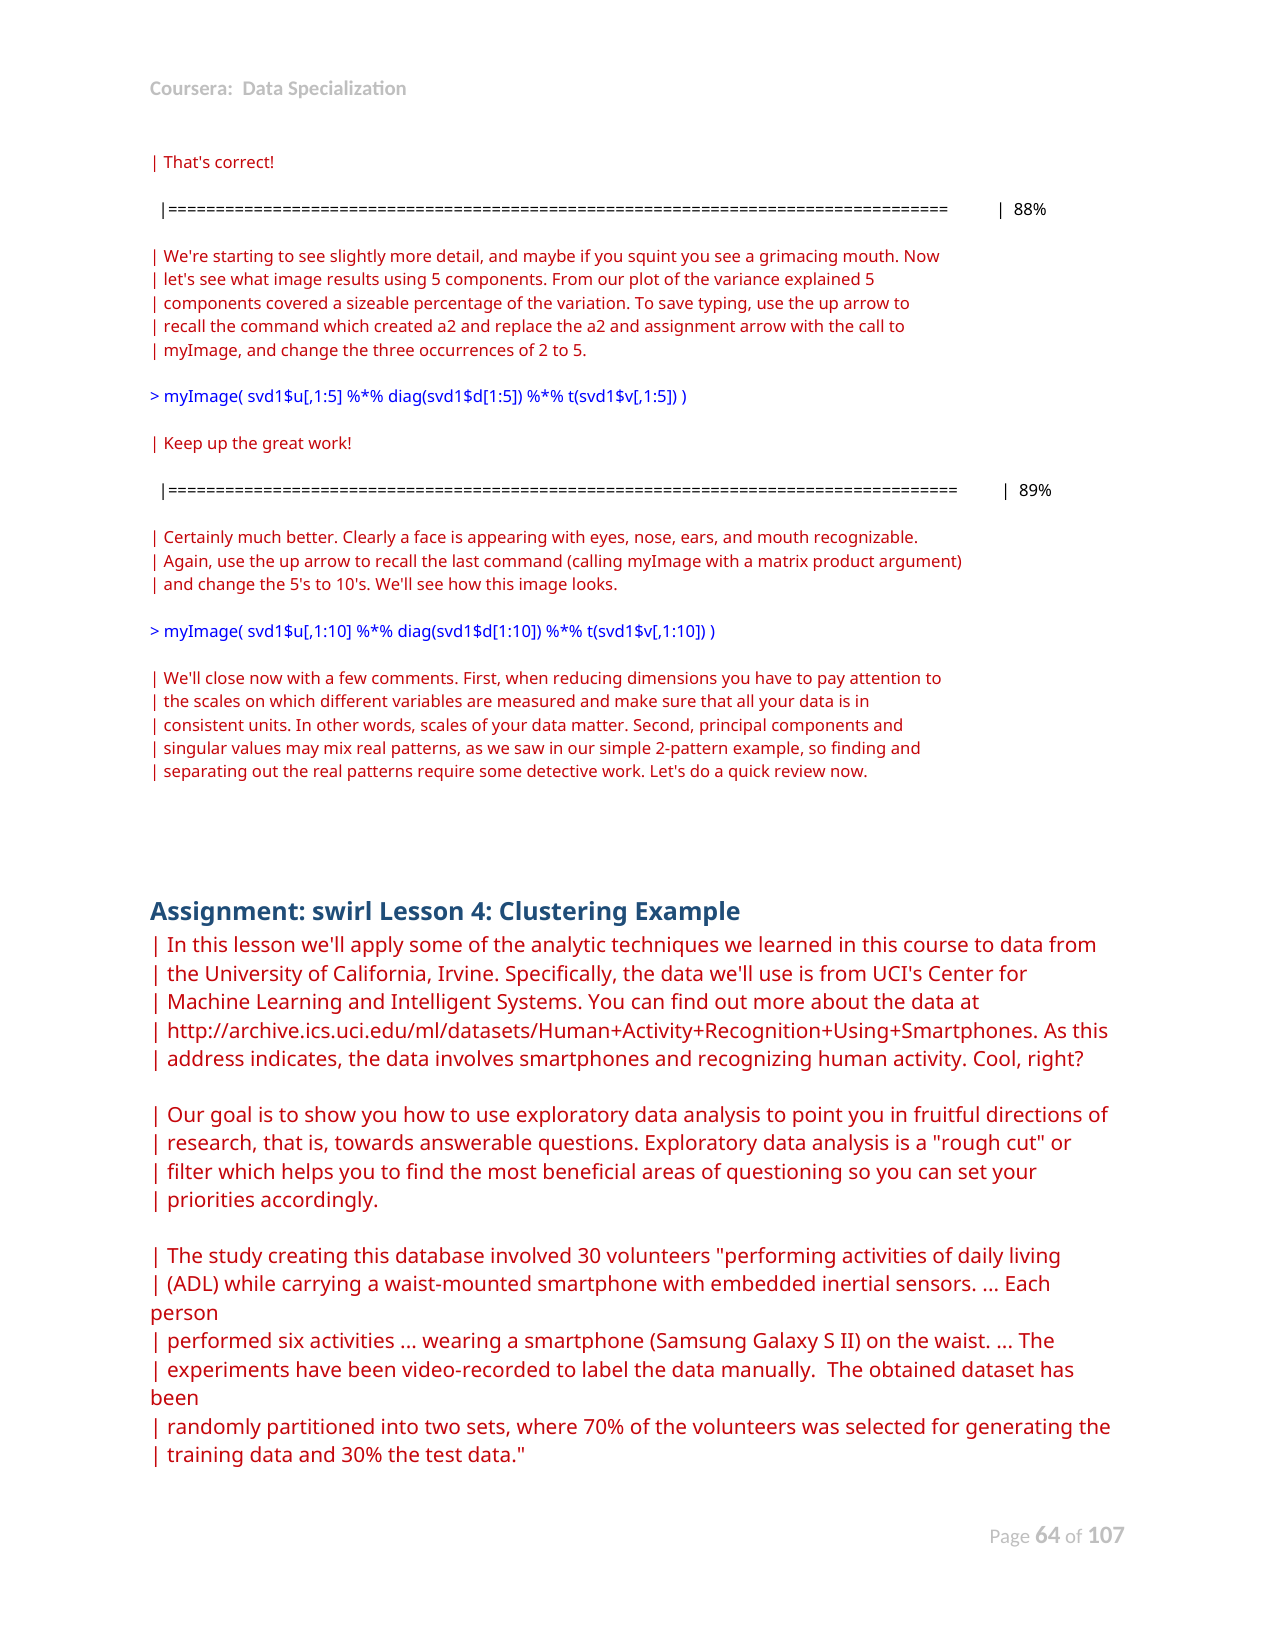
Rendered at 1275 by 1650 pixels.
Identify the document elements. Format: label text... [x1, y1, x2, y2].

text | priorities accordingly. [150, 1185, 1125, 1214]
text | consistent units. In other words, scales of your data matter. Second, principal components and [150, 712, 1125, 736]
text | address indicates, the data involves smartphones and recognizing human activity. Cool, right? [150, 1044, 1125, 1073]
text | experiments have been video-recorded to label the data manually. The obtained dataset has been [150, 1355, 1125, 1412]
text > myImage( svd1$u[,1:10] %*% diag(svd1$d[1:10]) %*% t(svd1$v[,1:10]) ) [150, 619, 1125, 642]
text | Our goal is to show you how to use exploratory data analysis to point you in fruitful directions of [150, 1100, 1125, 1128]
text | separating out the real patterns require some detective work. Let's do a quick review now. [150, 759, 1125, 783]
text | The study creating this database involved 30 volunteers "performing activities of daily living [150, 1241, 1125, 1269]
text | http://archive.ics.uci.edu/ml/datasets/Human+Activity+Recognition+Using+Smartphones. As this [150, 1016, 1125, 1044]
text |================================================================================== | 88% [150, 197, 1125, 220]
text | We're starting to see slightly more detail, and maybe if you squint you see a grimacing mouth. Now [150, 244, 1125, 267]
text | That's correct! [150, 150, 1125, 173]
text | components covered a sizeable percentage of the variation. To save typing, use the up arrow to [150, 291, 1125, 314]
text | research, that is, towards answerable questions. Exploratory data analysis is a "rough cut" or [150, 1128, 1125, 1157]
text | recall the command which created a2 and replace the a2 and assignment arrow with the call to [150, 314, 1125, 337]
text | performed six activities ... wearing a smartphone (Samsung Galaxy S II) on the waist. ... The [150, 1326, 1125, 1355]
text | randomly partitioned into two sets, where 70% of the volunteers was selected for generating the [150, 1412, 1125, 1440]
text | We'll close now with a few comments. First, when reducing dimensions you have to pay attention to [150, 666, 1125, 689]
text | the scales on which different variables are measured and make sure that all your data is in [150, 689, 1125, 712]
text | Again, use the up arrow to recall the last command (calling myImage with a matrix product argument) [150, 548, 1125, 572]
text | let's see what image results using 5 components. From our plot of the variance explained 5 [150, 267, 1125, 291]
text | In this lesson we'll apply some of the analytic techniques we learned in this course to data from [150, 930, 1125, 959]
text | and change the 5's to 10's. We'll see how this image looks. [150, 572, 1125, 595]
text | Keep up the great work! [150, 431, 1125, 455]
text | filter which helps you to find the most beneficial areas of questioning so you can set your [150, 1157, 1125, 1185]
text | training data and 30% the test data." [150, 1440, 1125, 1469]
text | (ADL) while carrying a waist-mounted smartphone with embedded inertial sensors. ... Each person [150, 1269, 1125, 1326]
text | the University of California, Irvine. Specifically, the data we'll use is from UCI's Center for [150, 959, 1125, 987]
subtitle Assignment: swirl Lesson 4: Clustering Example [150, 894, 1125, 928]
text |=================================================================================== | 89% [150, 478, 1125, 502]
text | Certainly much better. Clearly a face is appearing with eyes, nose, ears, and mouth recognizable. [150, 525, 1125, 548]
text | myImage, and change the three occurrences of 2 to 5. [150, 337, 1125, 361]
text | Machine Learning and Intelligent Systems. You can find out more about the data at [150, 987, 1125, 1016]
text | singular values may mix real patterns, as we saw in our simple 2-pattern example, so finding and [150, 736, 1125, 759]
text > myImage( svd1$u[,1:5] %*% diag(svd1$d[1:5]) %*% t(svd1$v[,1:5]) ) [150, 384, 1125, 408]
